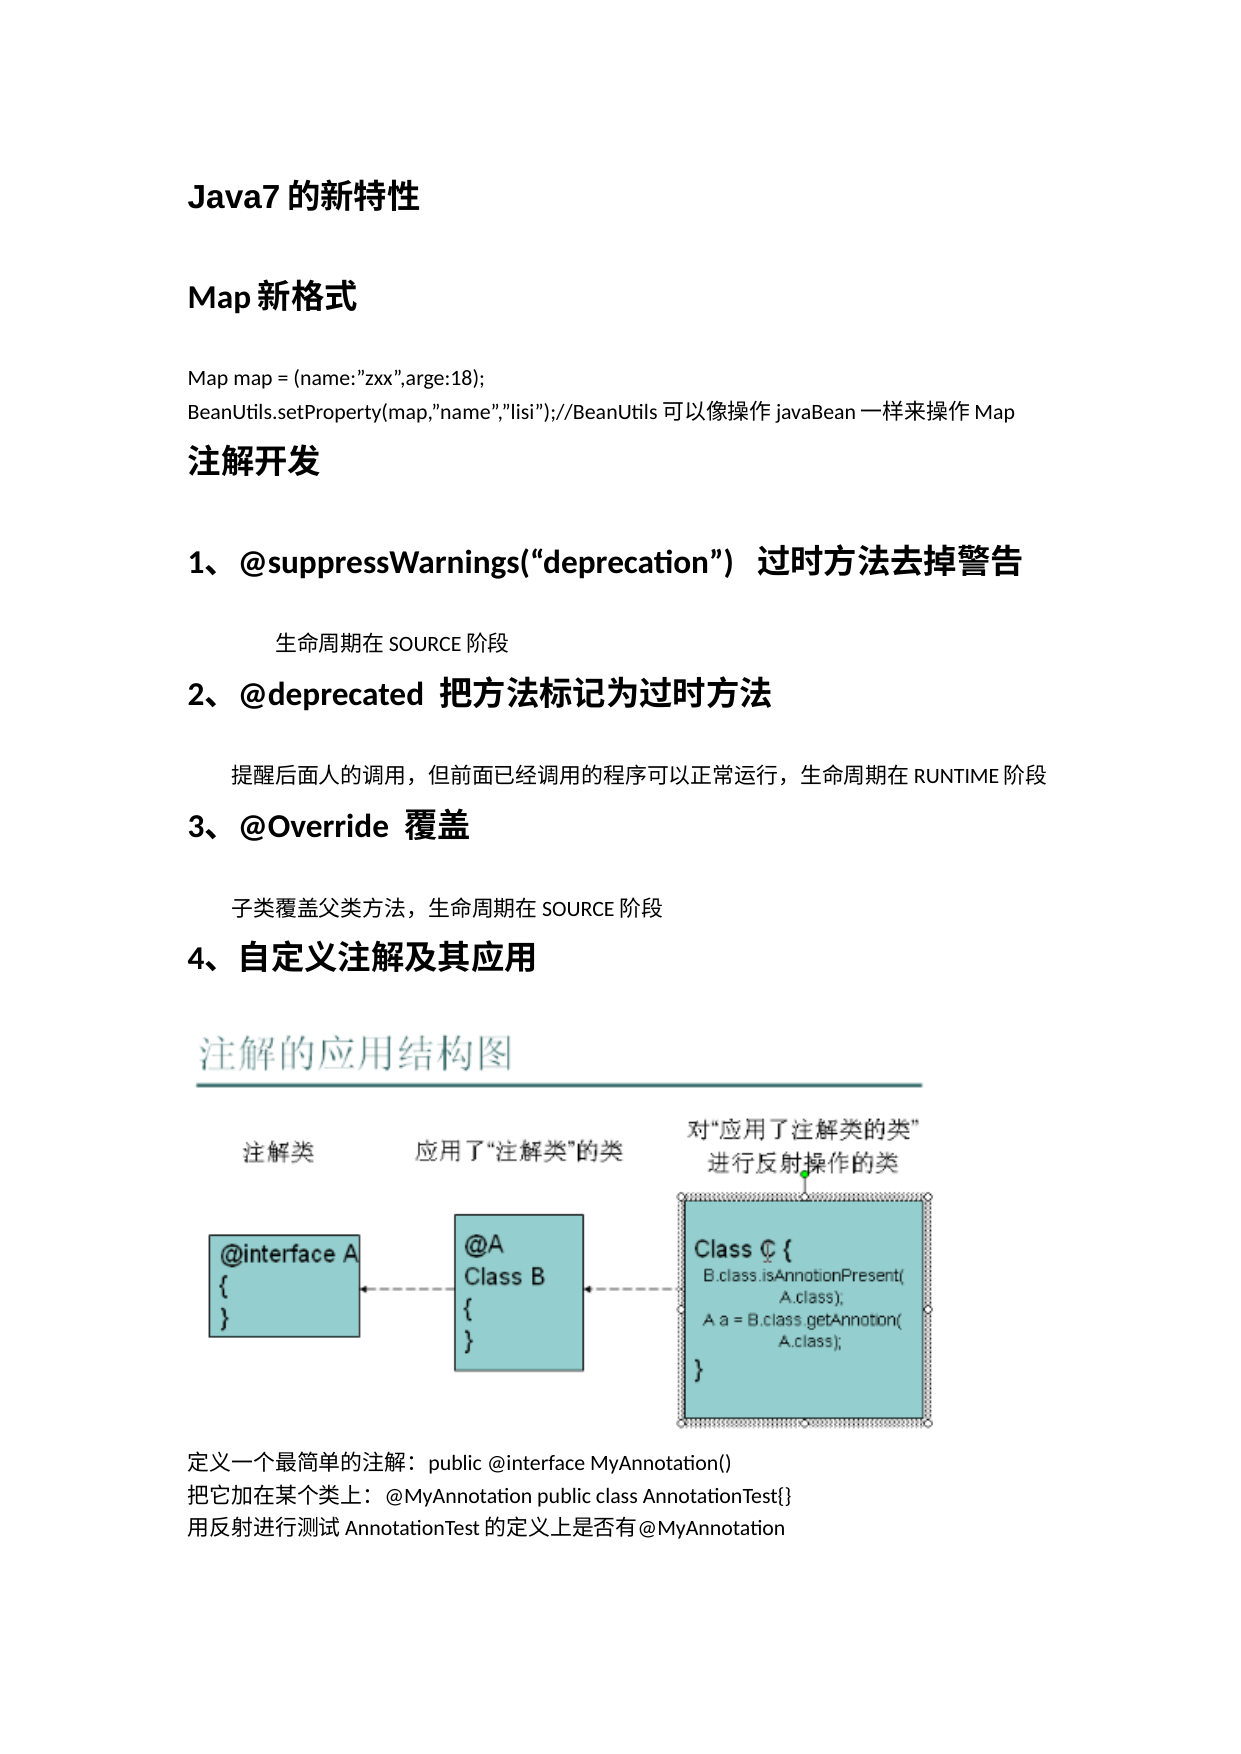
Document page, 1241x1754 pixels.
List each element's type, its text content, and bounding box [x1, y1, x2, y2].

subtitle 1、@suppressWarnings(“deprecation”) 过时方法去掉警告 [187, 526, 1053, 591]
text 提醒后面人的调用，但前面已经调用的程序可以正常运行，生命周期在RUNTIME阶段 [187, 758, 1053, 790]
text 生命周期在SOURCE阶段 [231, 626, 1053, 658]
text Map map = (name:”zxx”,arge:18); [187, 361, 1053, 394]
text 定义一个最简单的注解：public @interface MyAnnotation() [187, 1445, 1053, 1477]
subtitle 2、@deprecated 把方法标记为过时方法 [187, 658, 1053, 723]
text 子类覆盖父类方法，生命周期在SOURCE阶段 [187, 890, 1053, 923]
text BeanUtils.setProperty(map,”name”,”lisi”);//BeanUtils可以像操作javaBean一样来操作Map [187, 394, 1053, 426]
text 用反射进行测试AnnotationTest的定义上是否有@MyAnnotation [187, 1510, 1053, 1542]
picture [187, 1022, 944, 1438]
subtitle 4、自定义注解及其应用 [187, 923, 1053, 988]
subtitle 3、@Override 覆盖 [187, 790, 1053, 855]
text 把它加在某个类上：@MyAnnotation public class AnnotationTest{} [187, 1477, 1053, 1510]
subtitle Java7的新特性 [187, 162, 1053, 227]
subtitle Map新格式 [187, 262, 1053, 327]
subtitle 注解开发 [187, 426, 1053, 491]
